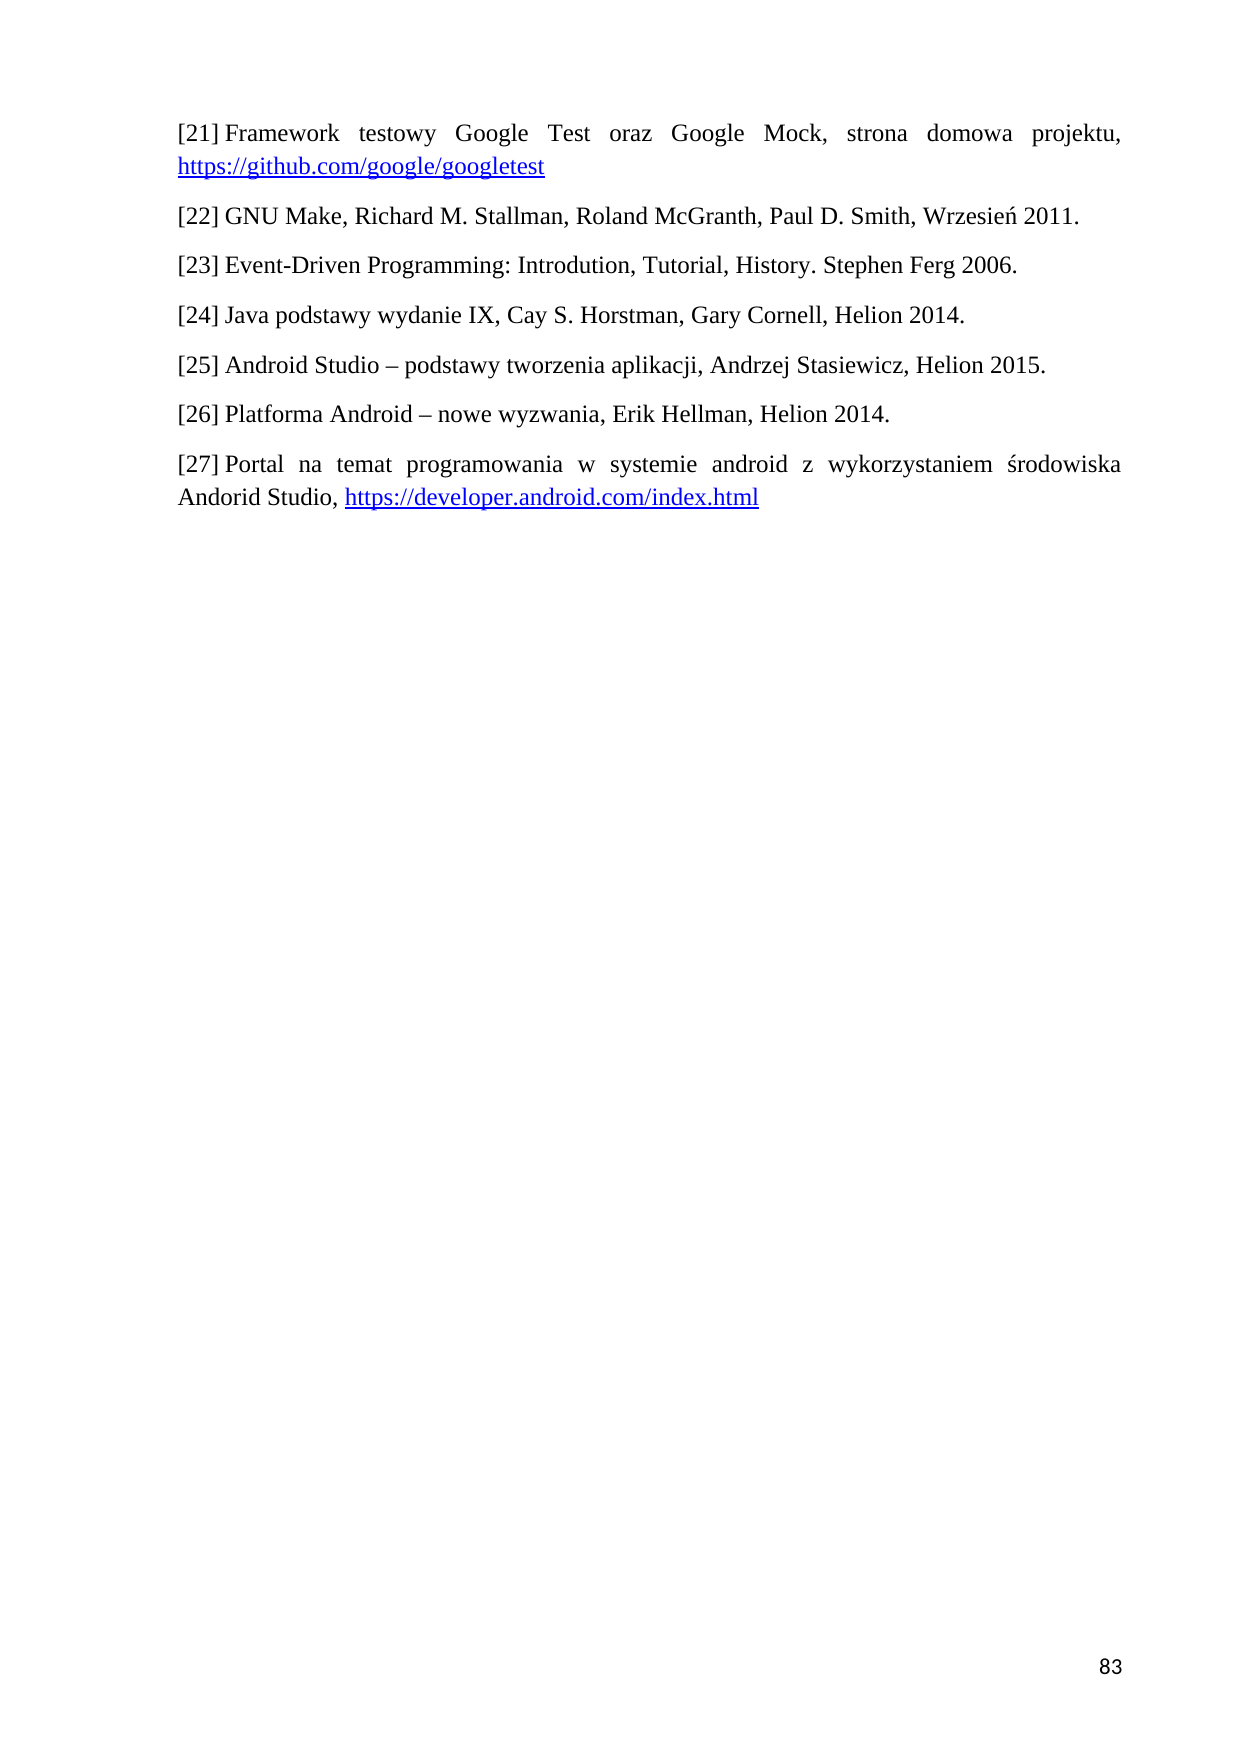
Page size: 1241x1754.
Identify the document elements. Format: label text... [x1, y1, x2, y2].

list Event-Driven Programming: Introdution, Tutorial, History. Stephen Ferg 2006. [177, 251, 1122, 279]
list Platforma Android – nowe wyzwania, Erik Hellman, Helion 2014. [177, 399, 1122, 428]
list GNU Make, Richard M. Stallman, Roland McGranth, Paul D. Smith, Wrzesień 2011. [177, 201, 1122, 229]
list Portal na temat programowania w systemie android z wykorzystaniem środowiska Andorid Studio, https://developer.android.com/index.html [177, 449, 1122, 511]
list Java podstawy wydanie IX, Cay S. Horstman, Gary Cornell, Helion 2014. [177, 300, 1122, 329]
list Framework testowy Google Test oraz Google Mock, strona domowa projektu, https://github.com/google/googletest [177, 118, 1122, 180]
list Android Studio – podstawy tworzenia aplikacji, Andrzej Stasiewicz, Helion 2015. [177, 350, 1122, 379]
